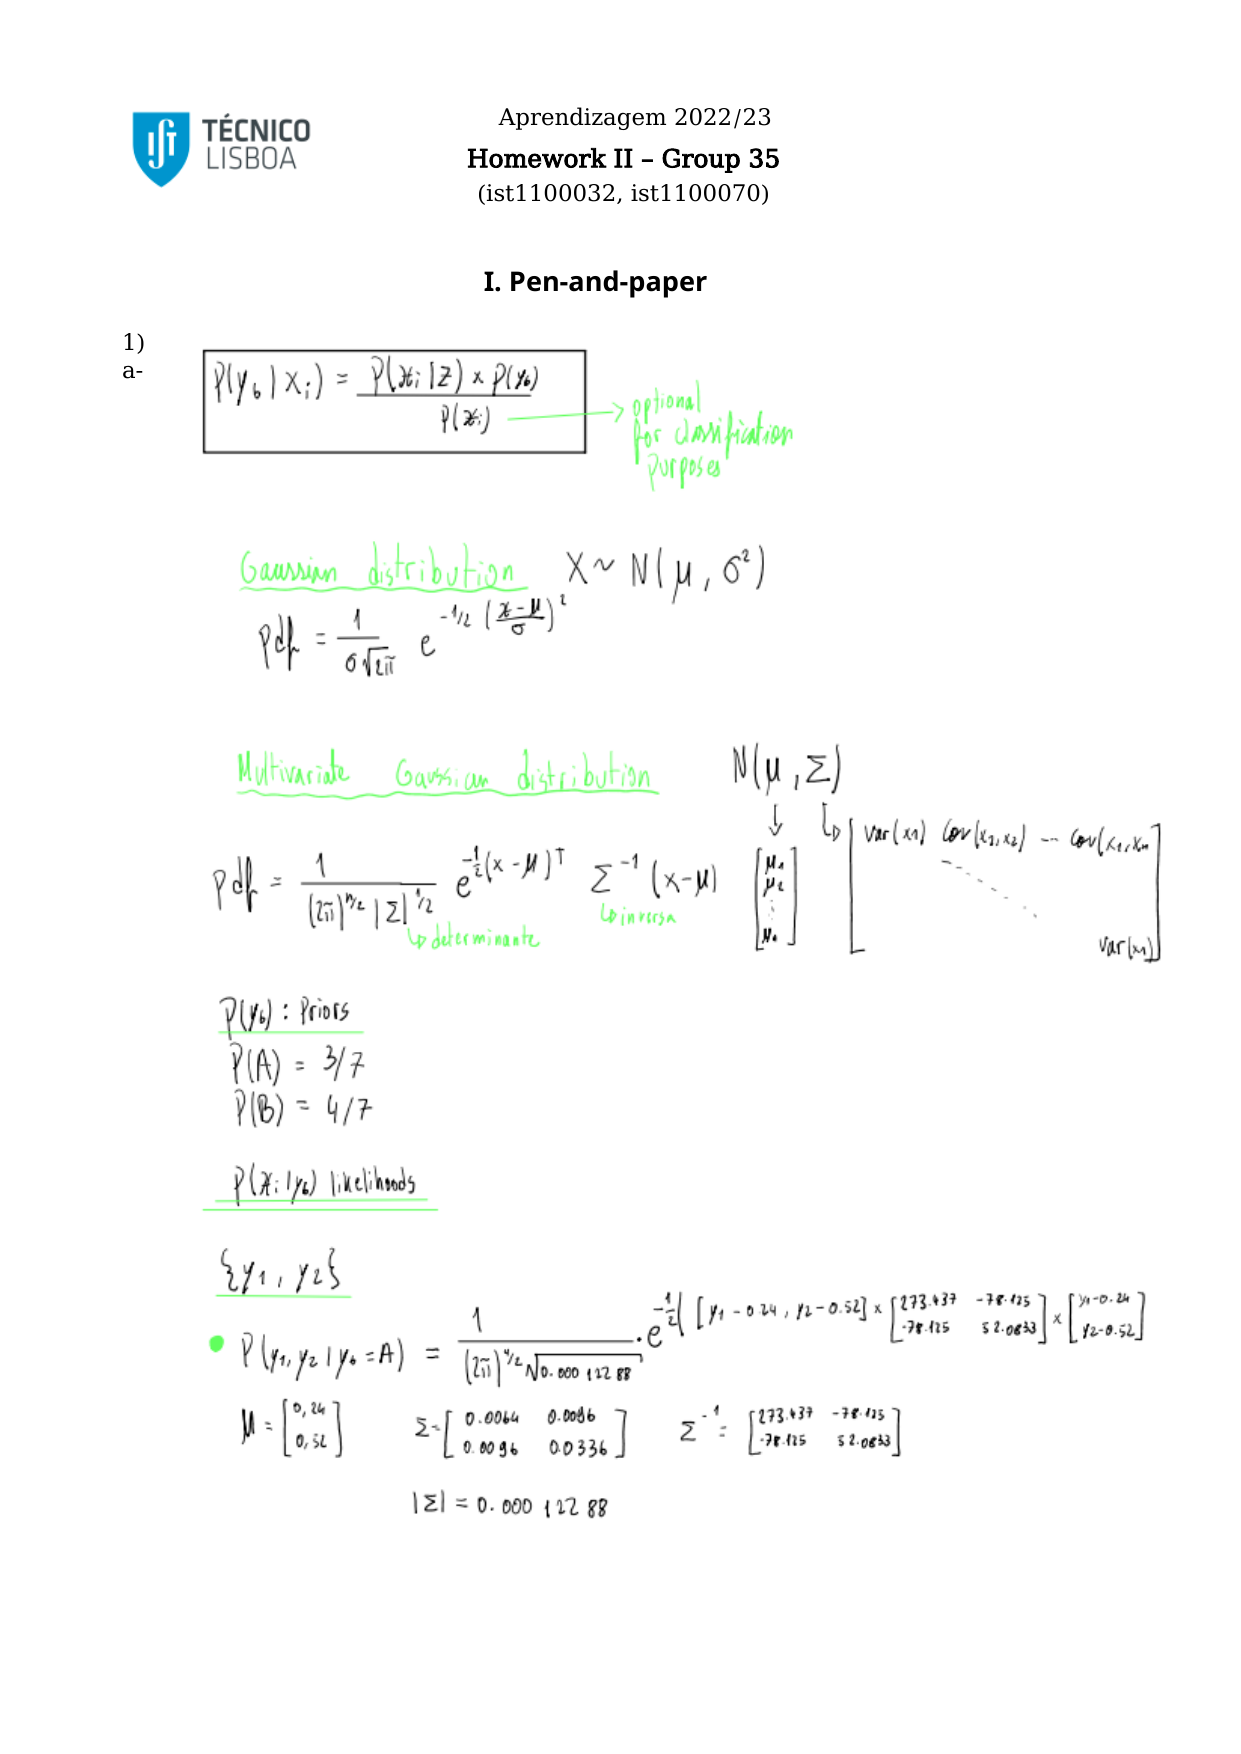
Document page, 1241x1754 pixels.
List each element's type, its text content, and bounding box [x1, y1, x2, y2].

picture [167, 317, 1171, 1562]
text a- [122, 355, 167, 383]
text 1) [122, 328, 167, 355]
picture [121, 103, 320, 197]
text I. Pen-and-paper [122, 262, 1069, 299]
